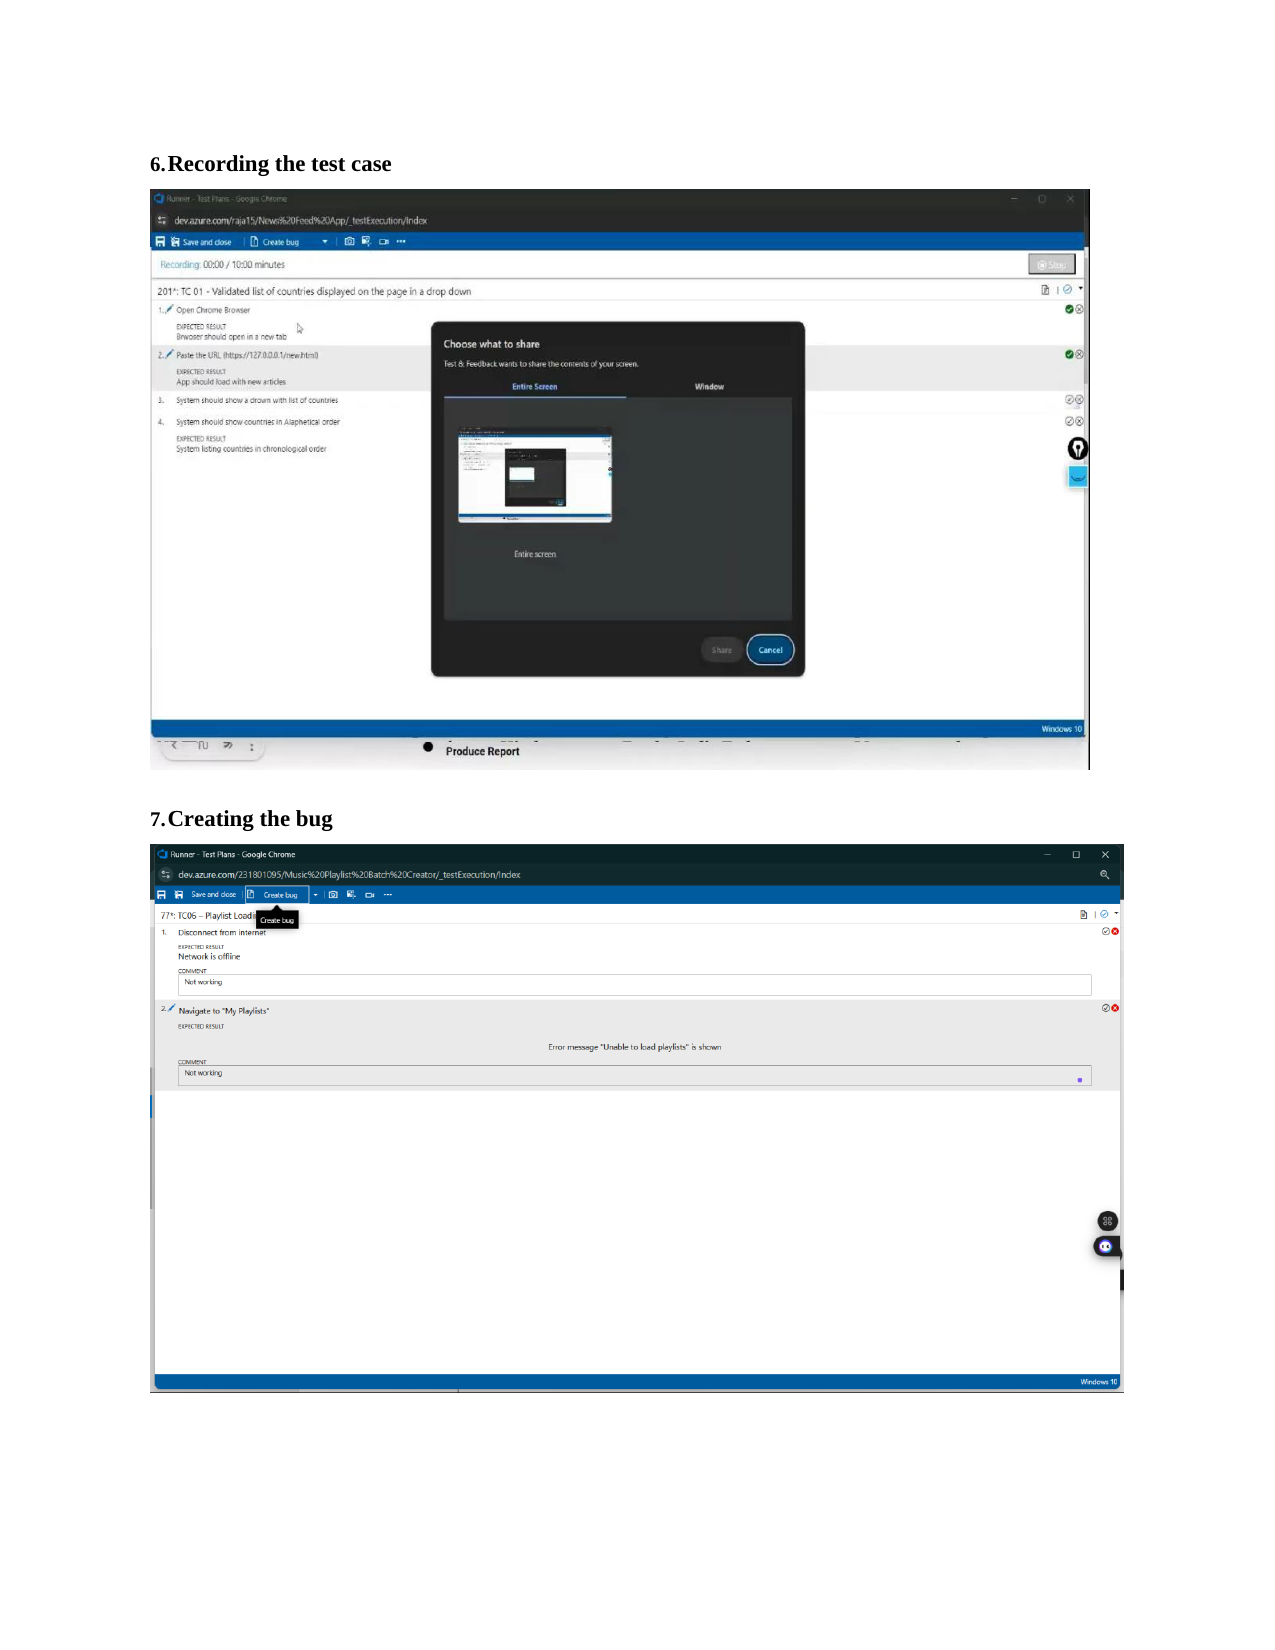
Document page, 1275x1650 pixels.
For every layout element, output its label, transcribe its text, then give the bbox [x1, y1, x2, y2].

picture [150, 189, 1090, 770]
list Recording the test case [150, 150, 1162, 176]
picture [150, 844, 1124, 1393]
list Creating the bug [150, 805, 1162, 832]
